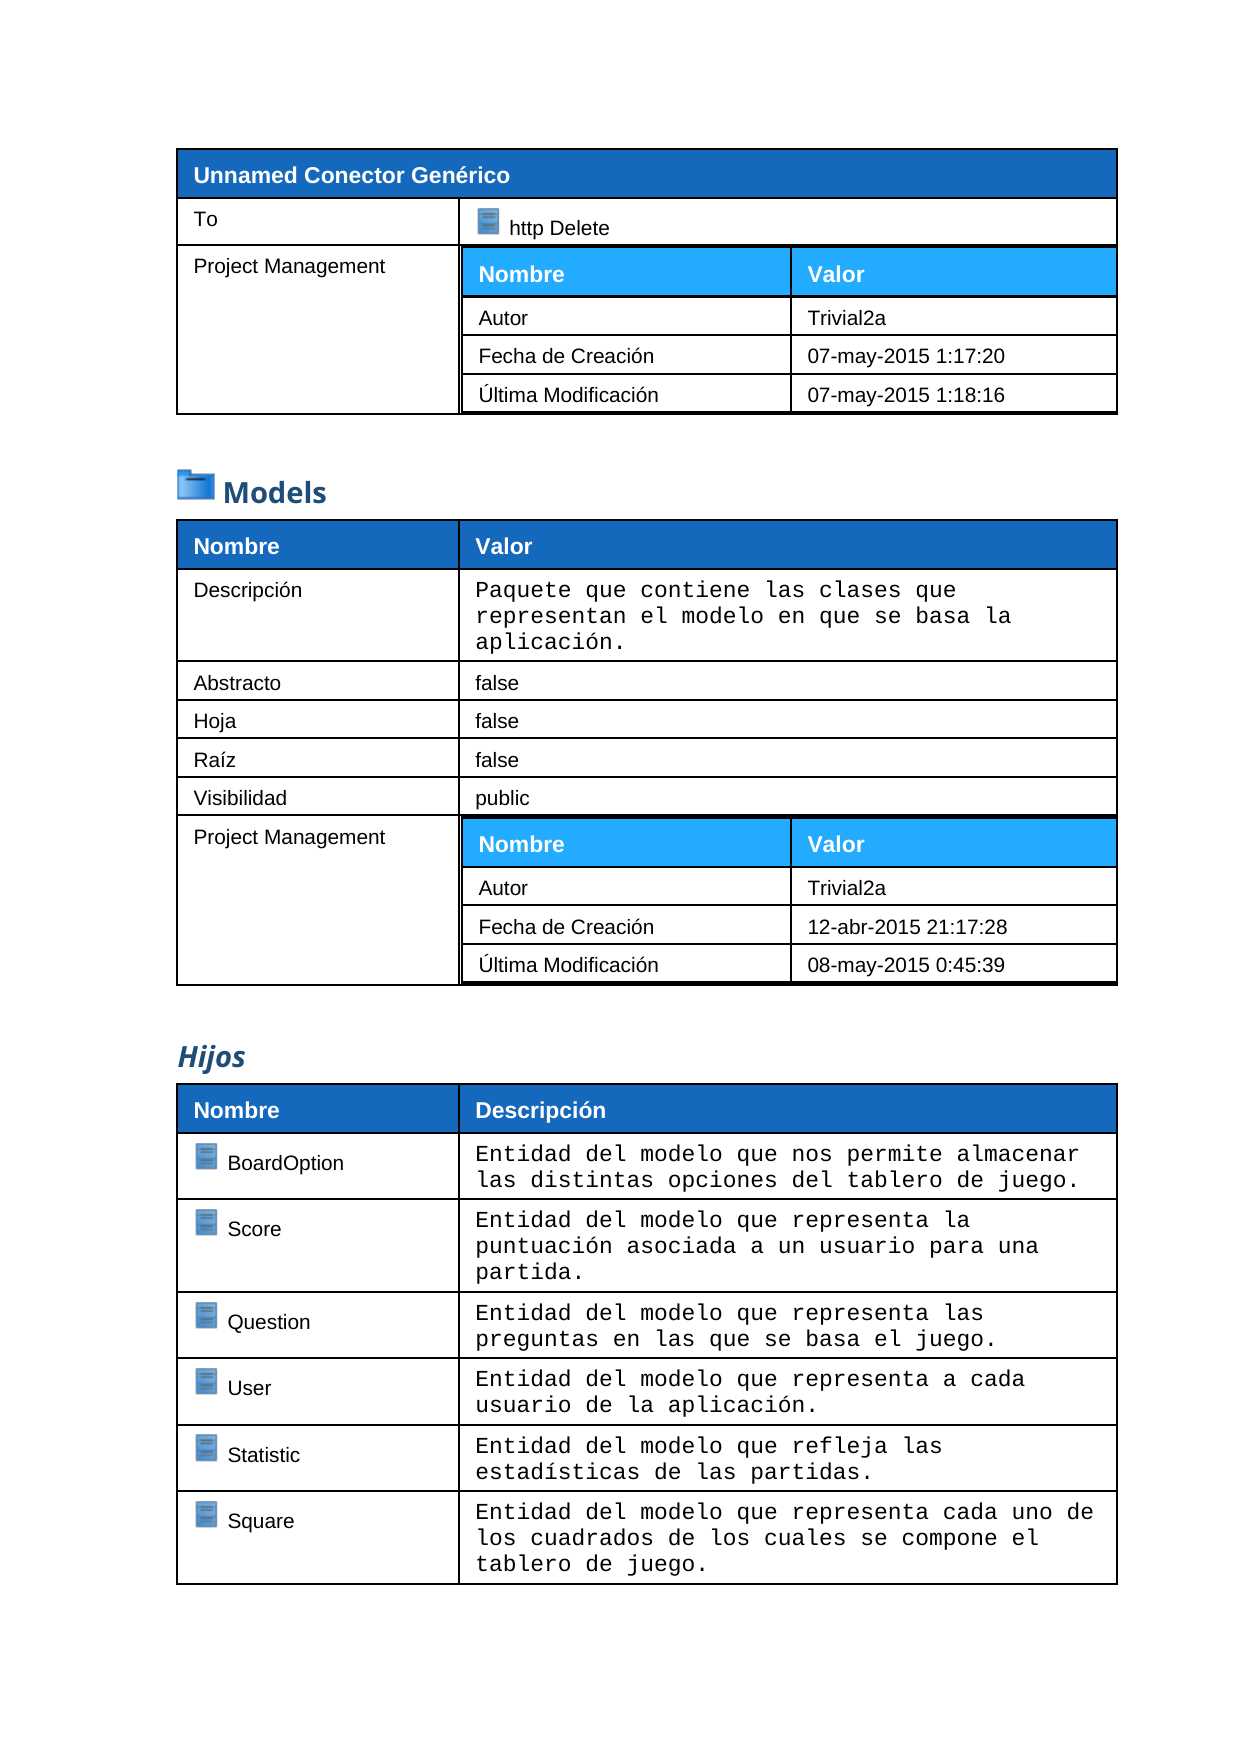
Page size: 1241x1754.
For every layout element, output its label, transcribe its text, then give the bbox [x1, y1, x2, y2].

picture [193, 1208, 222, 1237]
table_cell http Delete [460, 199, 1116, 244]
table_cell Entidad del modelo que representa cada uno de los cuadrados de los cuales se compone el tablero de juego. [460, 1492, 1116, 1582]
table_cell [792, 906, 1116, 943]
table_cell Paquete que contiene las clases que representan el modelo en que se basa la aplicación. [460, 570, 1116, 660]
table_cell Entidad del modelo que representa las preguntas en las que se basa el juego. [460, 1293, 1116, 1357]
table_cell [463, 298, 790, 334]
table_cell Entidad del modelo que representa la puntuación asociada a un usuario para una partida. [460, 1200, 1116, 1291]
table_cell Score [178, 1200, 458, 1291]
table_cell Statistic [178, 1426, 458, 1490]
table_cell [792, 298, 1116, 334]
table_cell Visibilidad [178, 778, 458, 814]
table_cell [463, 336, 790, 373]
table_cell false [460, 662, 1116, 699]
table_cell [792, 868, 1116, 904]
table_cell [463, 375, 790, 411]
subtitle Hijos [177, 1037, 1063, 1076]
table_cell Raíz [178, 739, 458, 776]
table_cell BoardOption [178, 1134, 458, 1198]
picture [193, 1500, 222, 1529]
table_cell Descripción [178, 570, 458, 660]
table_cell Abstracto [178, 662, 458, 699]
table_cell [792, 375, 1116, 411]
table_cell [792, 336, 1116, 373]
table_cell Square [178, 1492, 458, 1582]
table_cell Question [178, 1293, 458, 1357]
picture [193, 1301, 222, 1330]
table_cell Entidad del modelo que representa a cada usuario de la aplicación. [460, 1359, 1116, 1424]
table_cell [792, 945, 1116, 981]
table_cell Hoja [178, 701, 458, 737]
table_cell Entidad del modelo que refleja las estadísticas de las partidas. [460, 1426, 1116, 1490]
table_header Valor [460, 521, 1116, 568]
picture [193, 1367, 222, 1396]
table_cell [463, 945, 790, 981]
table_header Nombre [178, 1085, 458, 1132]
table_cell Project Management [178, 246, 458, 413]
table_header Unnamed Conector Genérico [178, 150, 1116, 197]
table_header Nombre [178, 521, 458, 568]
picture [193, 1434, 222, 1463]
table_cell Project Management [178, 816, 458, 983]
picture [475, 207, 504, 236]
table_cell Entidad del modelo que nos permite almacenar las distintas opciones del tablero de juego. [460, 1134, 1116, 1198]
table_cell public [460, 778, 1116, 814]
picture [193, 1142, 222, 1171]
table_cell [463, 906, 790, 943]
table_cell User [178, 1359, 458, 1424]
table_cell [463, 868, 790, 904]
subtitle Models [177, 466, 1063, 512]
table_cell To [178, 199, 458, 244]
picture [177, 466, 215, 504]
table_cell false [460, 701, 1116, 737]
table_cell false [460, 739, 1116, 776]
table_header Descripción [460, 1085, 1116, 1132]
